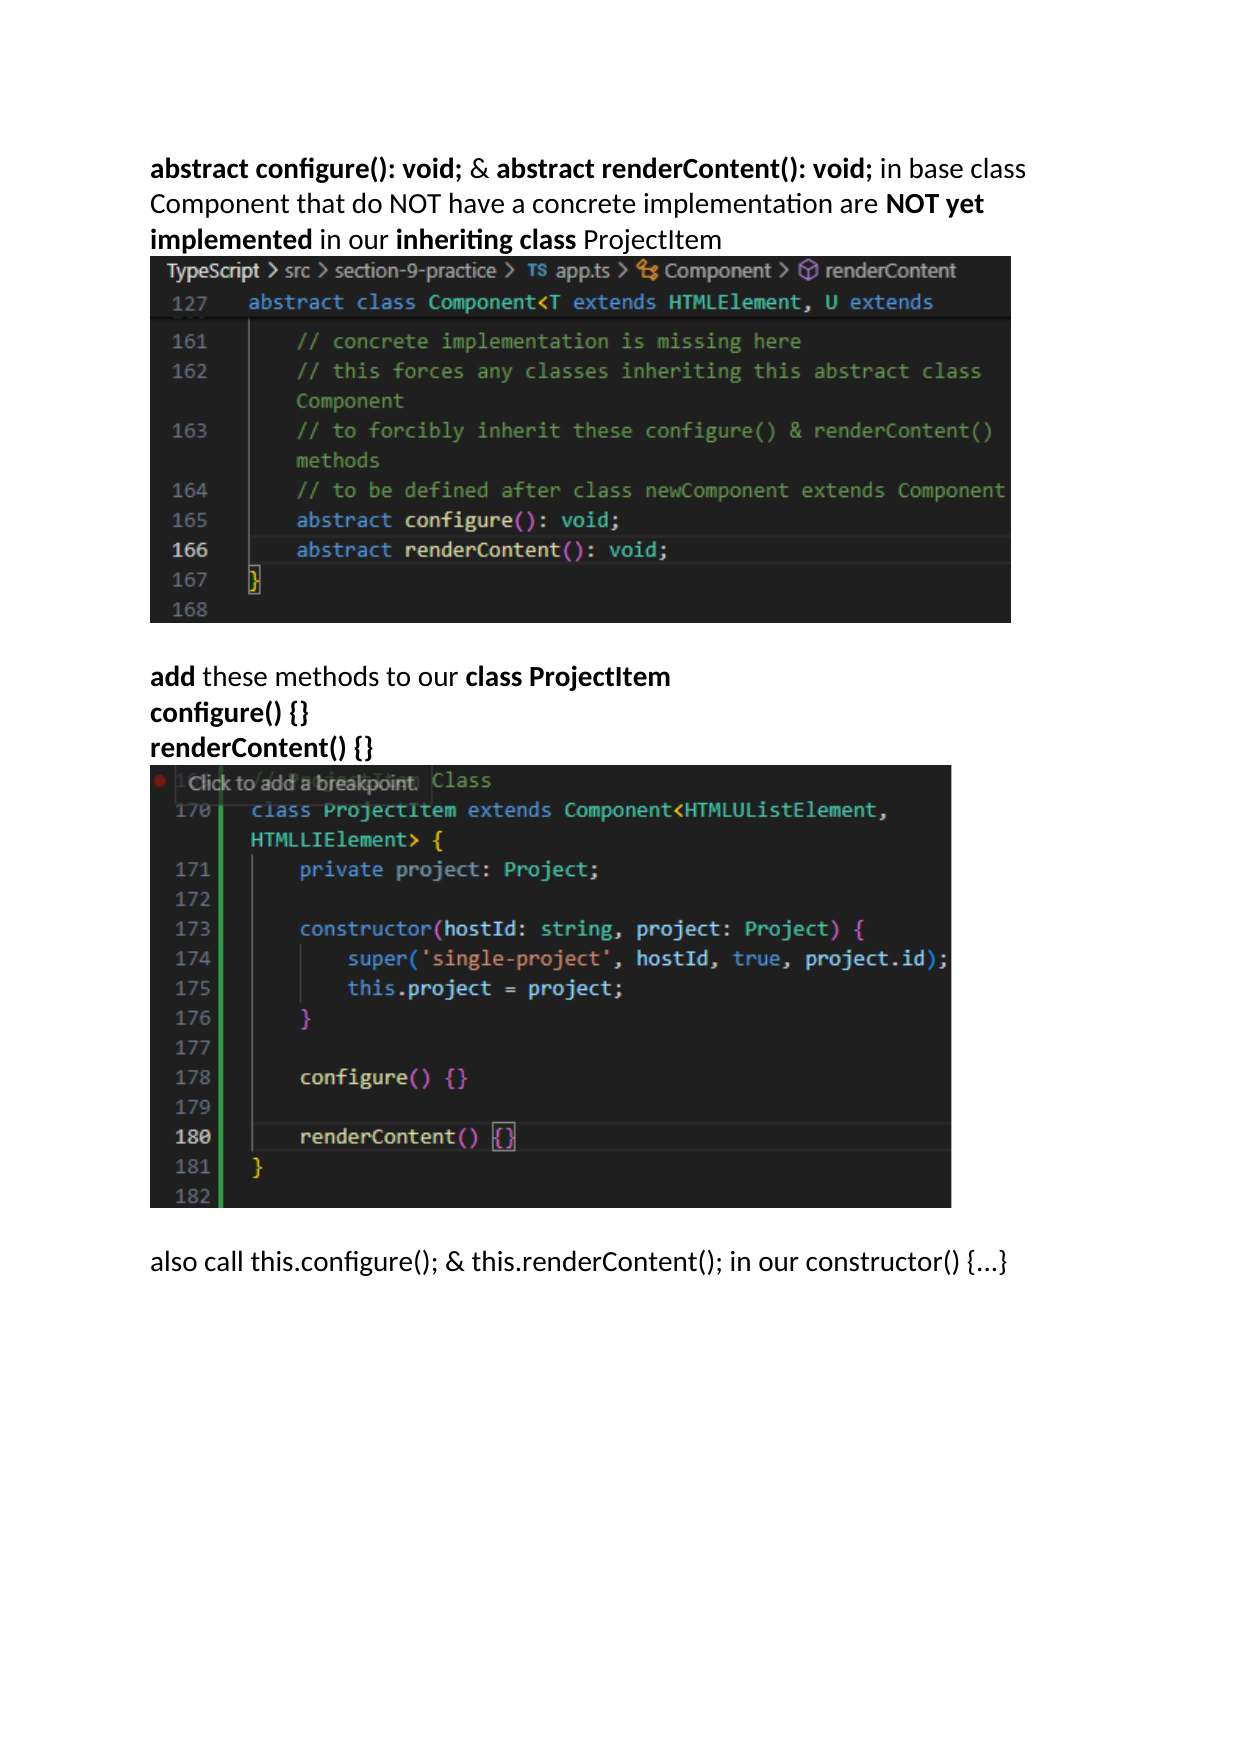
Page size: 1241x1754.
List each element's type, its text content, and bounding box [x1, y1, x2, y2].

picture [150, 765, 952, 1208]
text also call this.configure(); & this.renderContent(); in our constructor() {...} [150, 1243, 1090, 1278]
picture [150, 256, 1011, 623]
text add these methods to our class ProjectItem [150, 658, 1090, 694]
text abstract configure(): void; & abstract renderContent(): void; in base class Component that do NOT have a concrete implementation are NOT yet implemented in our inheriting class ProjectItem [150, 150, 1090, 257]
text configure() {} [150, 694, 1090, 729]
text renderContent() {} [150, 729, 1090, 765]
